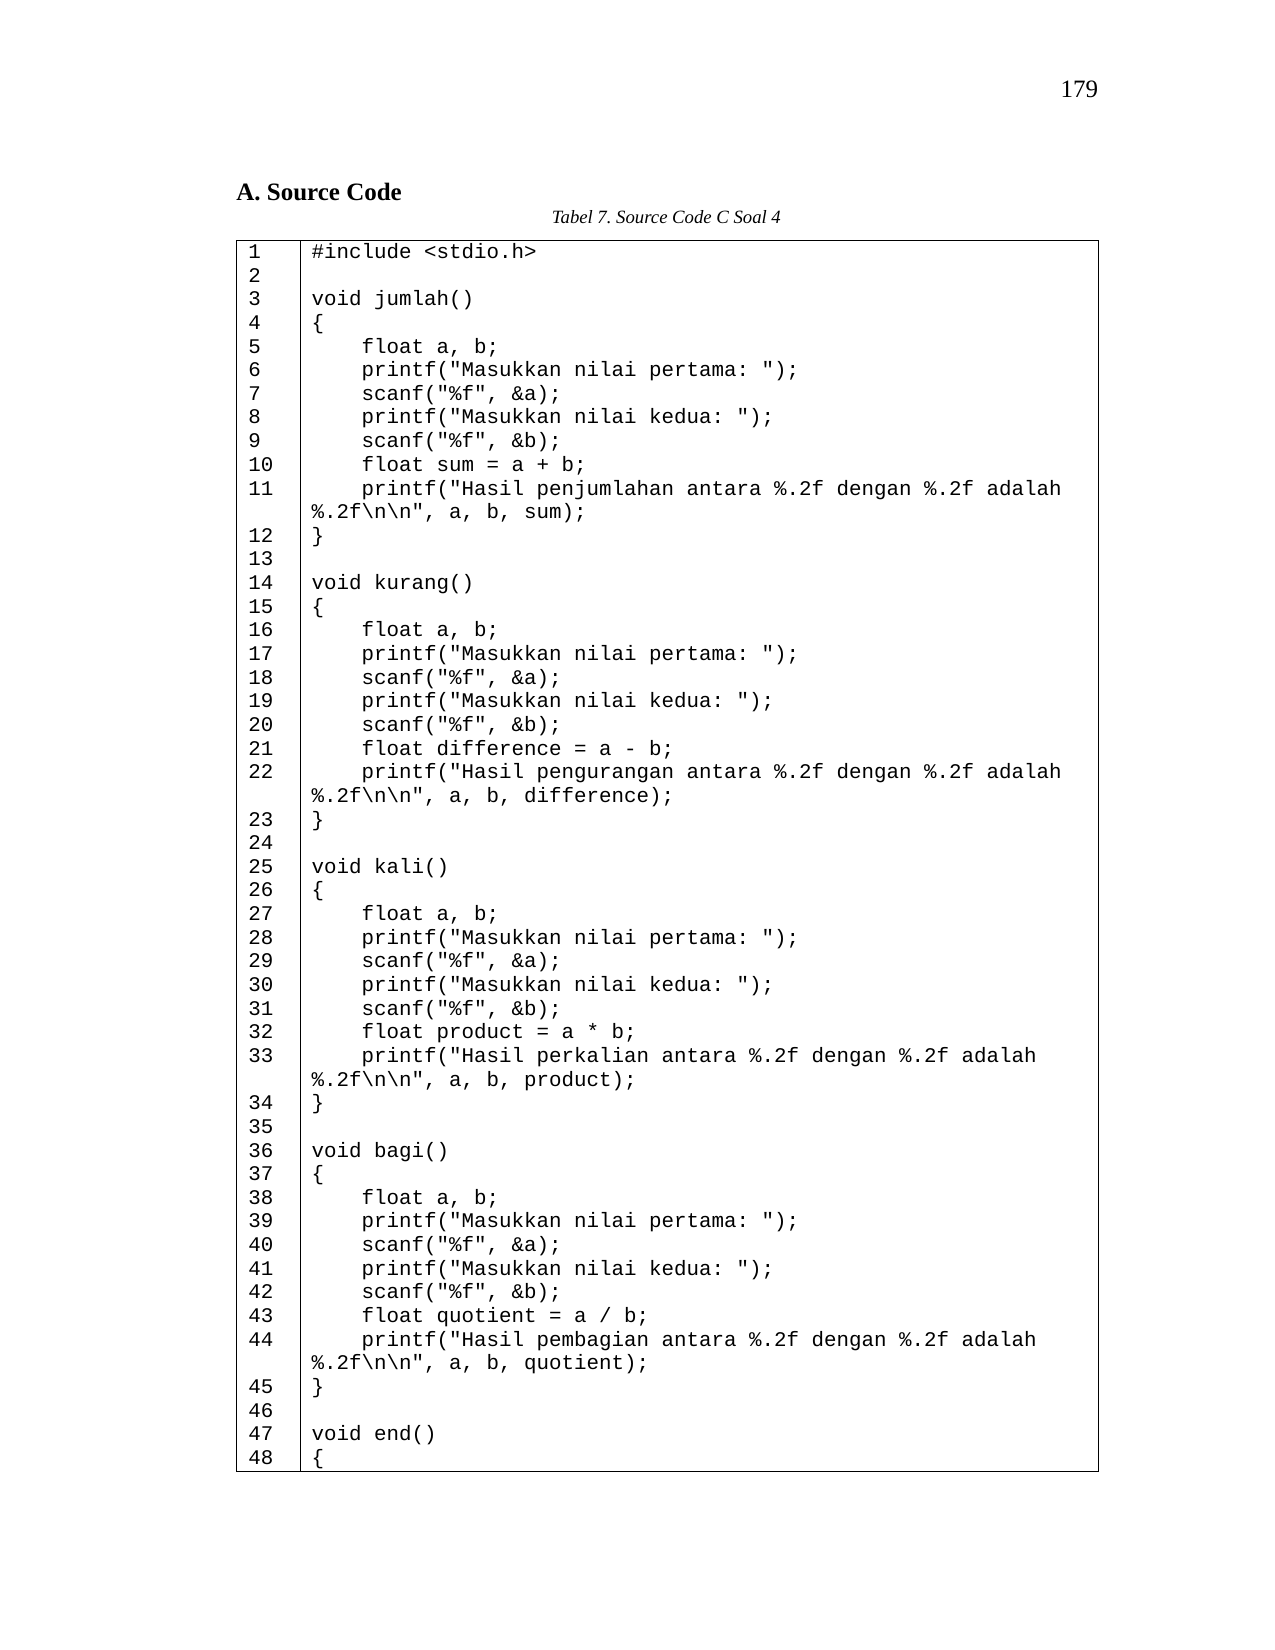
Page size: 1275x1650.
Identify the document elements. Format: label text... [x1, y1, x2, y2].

subtitle A. Source Code [236, 177, 1098, 206]
text Tabel 7. Source Code C Soal 4 [236, 206, 1098, 227]
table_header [237, 241, 300, 1471]
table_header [301, 241, 1098, 1471]
